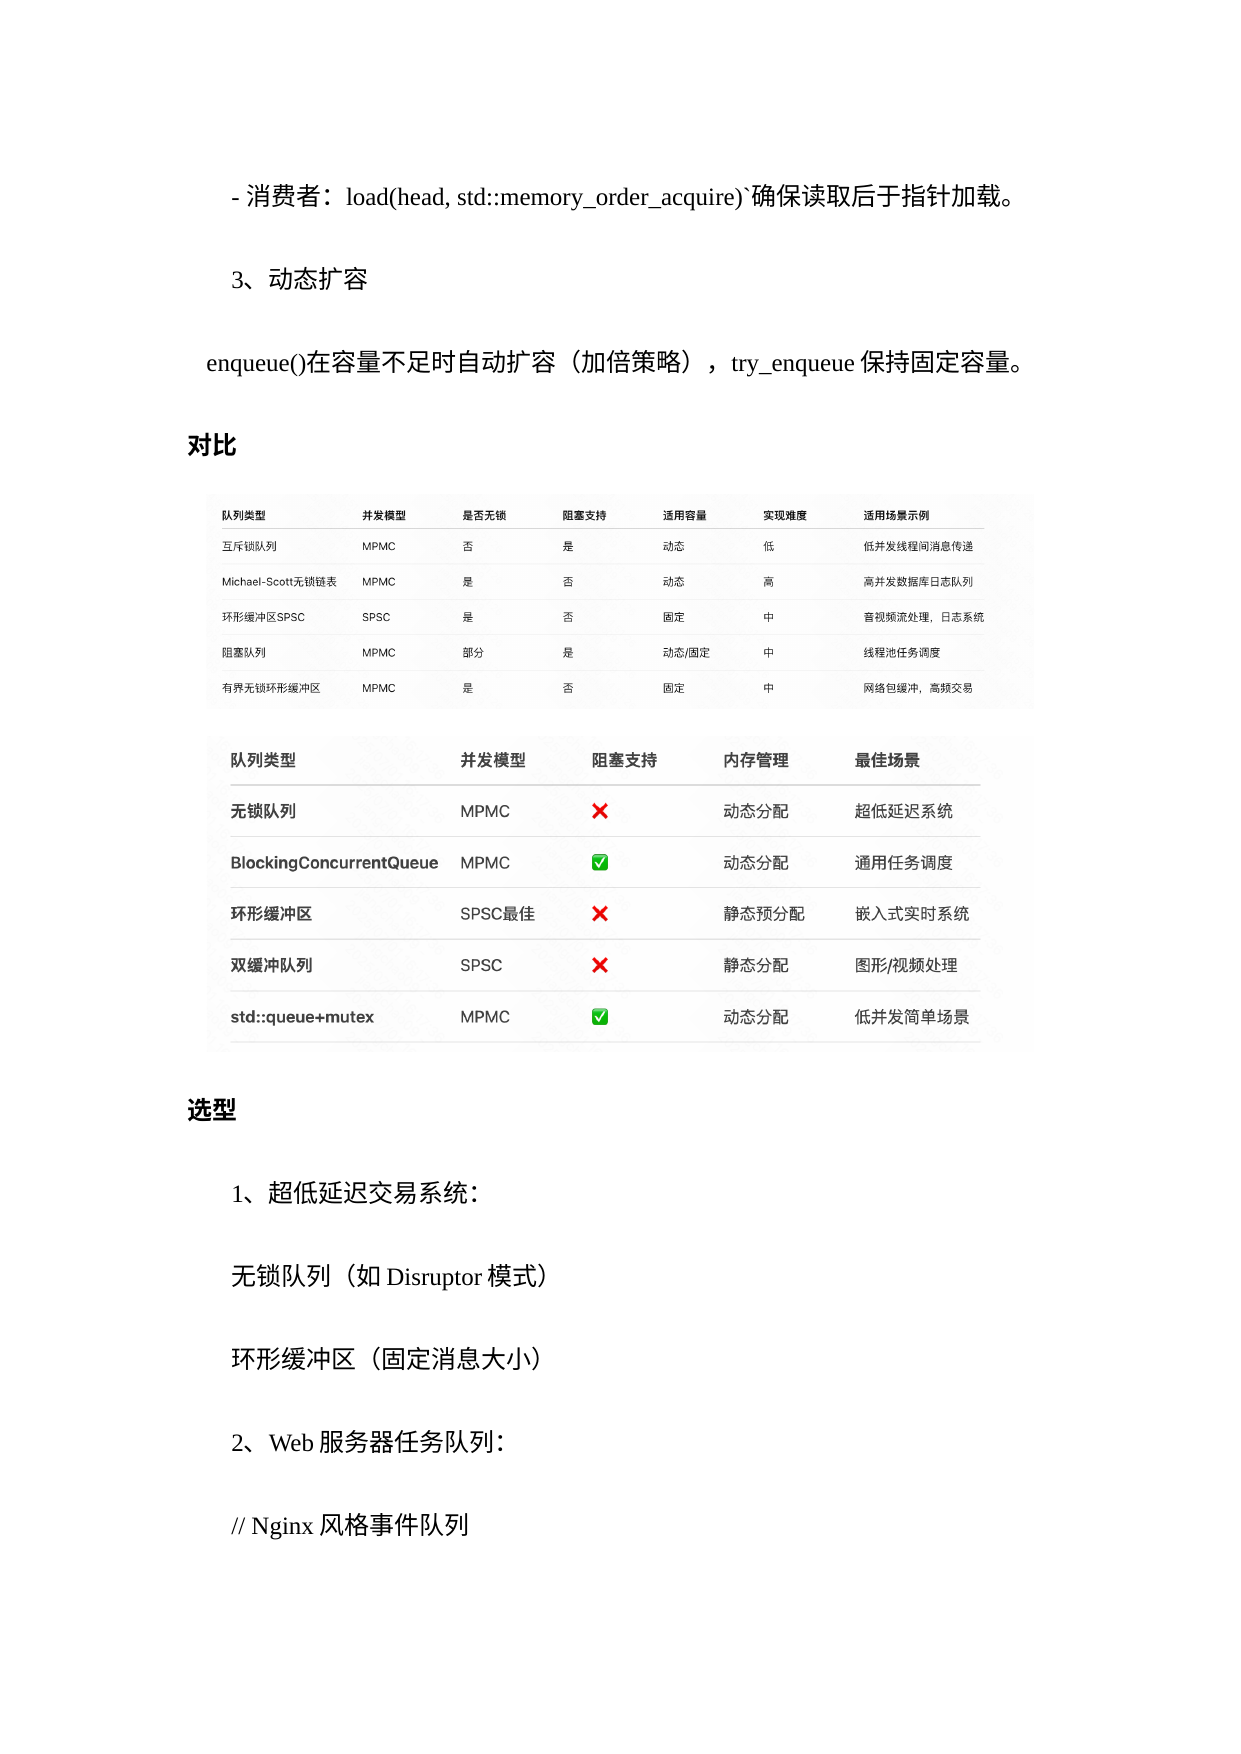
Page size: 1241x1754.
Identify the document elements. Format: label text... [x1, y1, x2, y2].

text 3、动态扩容 [187, 245, 1053, 310]
text enqueue()在容量不足时自动扩容（加倍策略），try_enqueue保持固定容量。 [187, 328, 1053, 393]
subtitle 对比 [187, 411, 1053, 476]
text 2、Web服务器任务队列： [187, 1408, 1053, 1473]
text // Nginx风格事件队列 [187, 1491, 1053, 1556]
text 环形缓冲区（固定消息大小） [187, 1325, 1053, 1390]
picture [206, 736, 1034, 1052]
text 1、超低延迟交易系统： [187, 1159, 1053, 1224]
picture [206, 494, 1035, 709]
text 无锁队列（如Disruptor模式） [187, 1242, 1053, 1307]
subtitle 选型 [187, 1076, 1053, 1141]
text - 消费者：load(head, std::memory_order_acquire)`确保读取后于指针加载。 [187, 162, 1053, 227]
